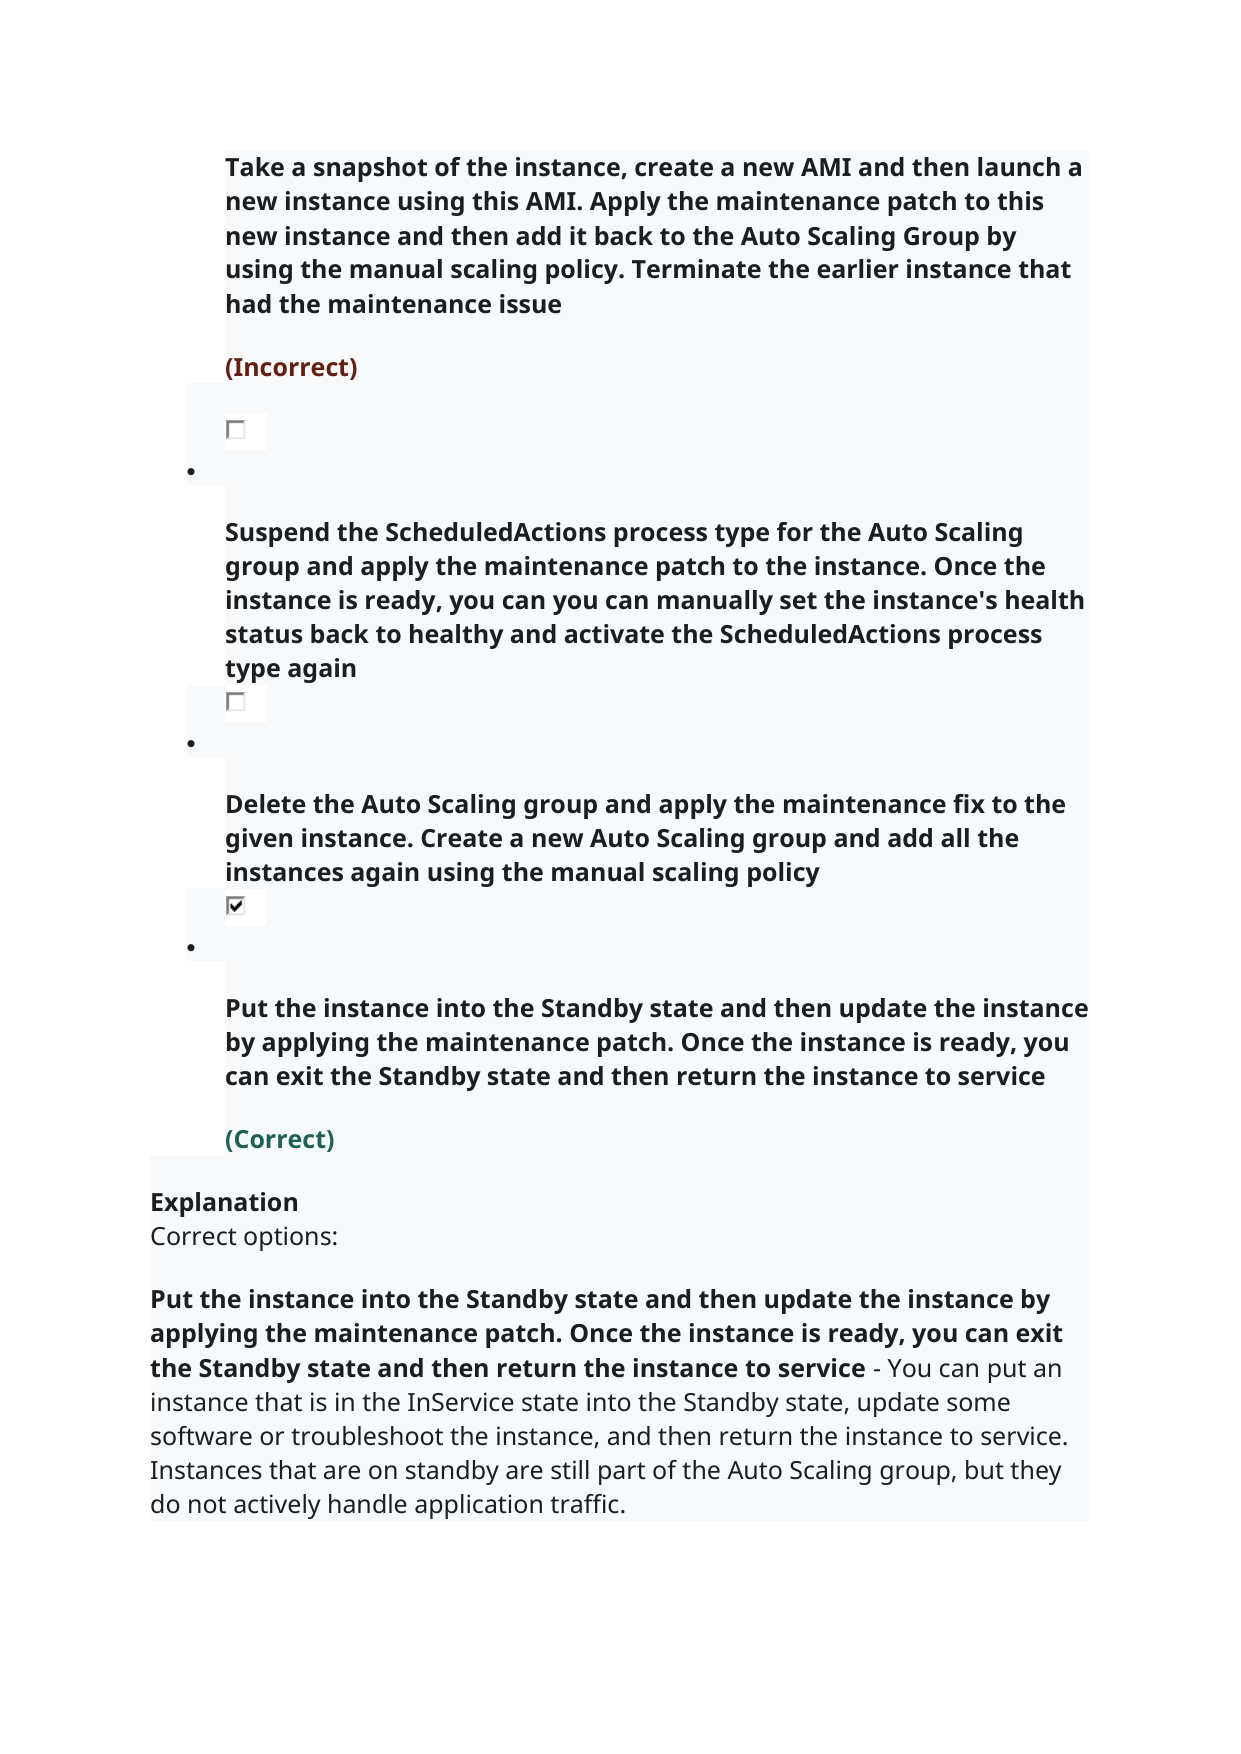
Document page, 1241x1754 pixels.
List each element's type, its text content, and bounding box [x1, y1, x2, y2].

text Put the instance into the Standby state and then update the instance by applying the maintenance patch. Once the instance is ready, you can exit the Standby state and then return the instance to service - You can put an instance that is in the InService state into the Standby state, update some software or troubleshoot the instance, and then return the instance to service. Instances that are on standby are still part of the Auto Scaling group, but they do not actively handle application traffic. [150, 1282, 1090, 1521]
text Explanation [150, 1185, 1090, 1219]
text Suspend the ScheduledActions process type for the Auto Scaling group and apply the maintenance patch to the instance. Once the instance is ready, you can you can manually set the instance's health status back to healthy and activate the ScheduledActions process type again [225, 514, 1090, 685]
text Delete the Auto Scaling group and apply the maintenance fix to the given instance. Create a new Auto Scaling group and add all the instances again using the manual scaling policy [225, 786, 1090, 888]
text (Correct) [225, 1122, 1090, 1156]
text Put the instance into the Standby state and then update the instance by applying the maintenance patch. Once the instance is ready, you can exit the Standby state and then return the instance to service [225, 990, 1090, 1092]
text Take a snapshot of the instance, create a new AMI and then launch a new instance using this AMI. Apply the maintenance patch to this new instance and then add it back to the Auto Scaling Group by using the manual scaling policy. Terminate the earlier instance that had the maintenance issue [225, 150, 1090, 320]
text (Incorrect) [225, 349, 1090, 383]
text Correct options: [150, 1219, 1090, 1253]
